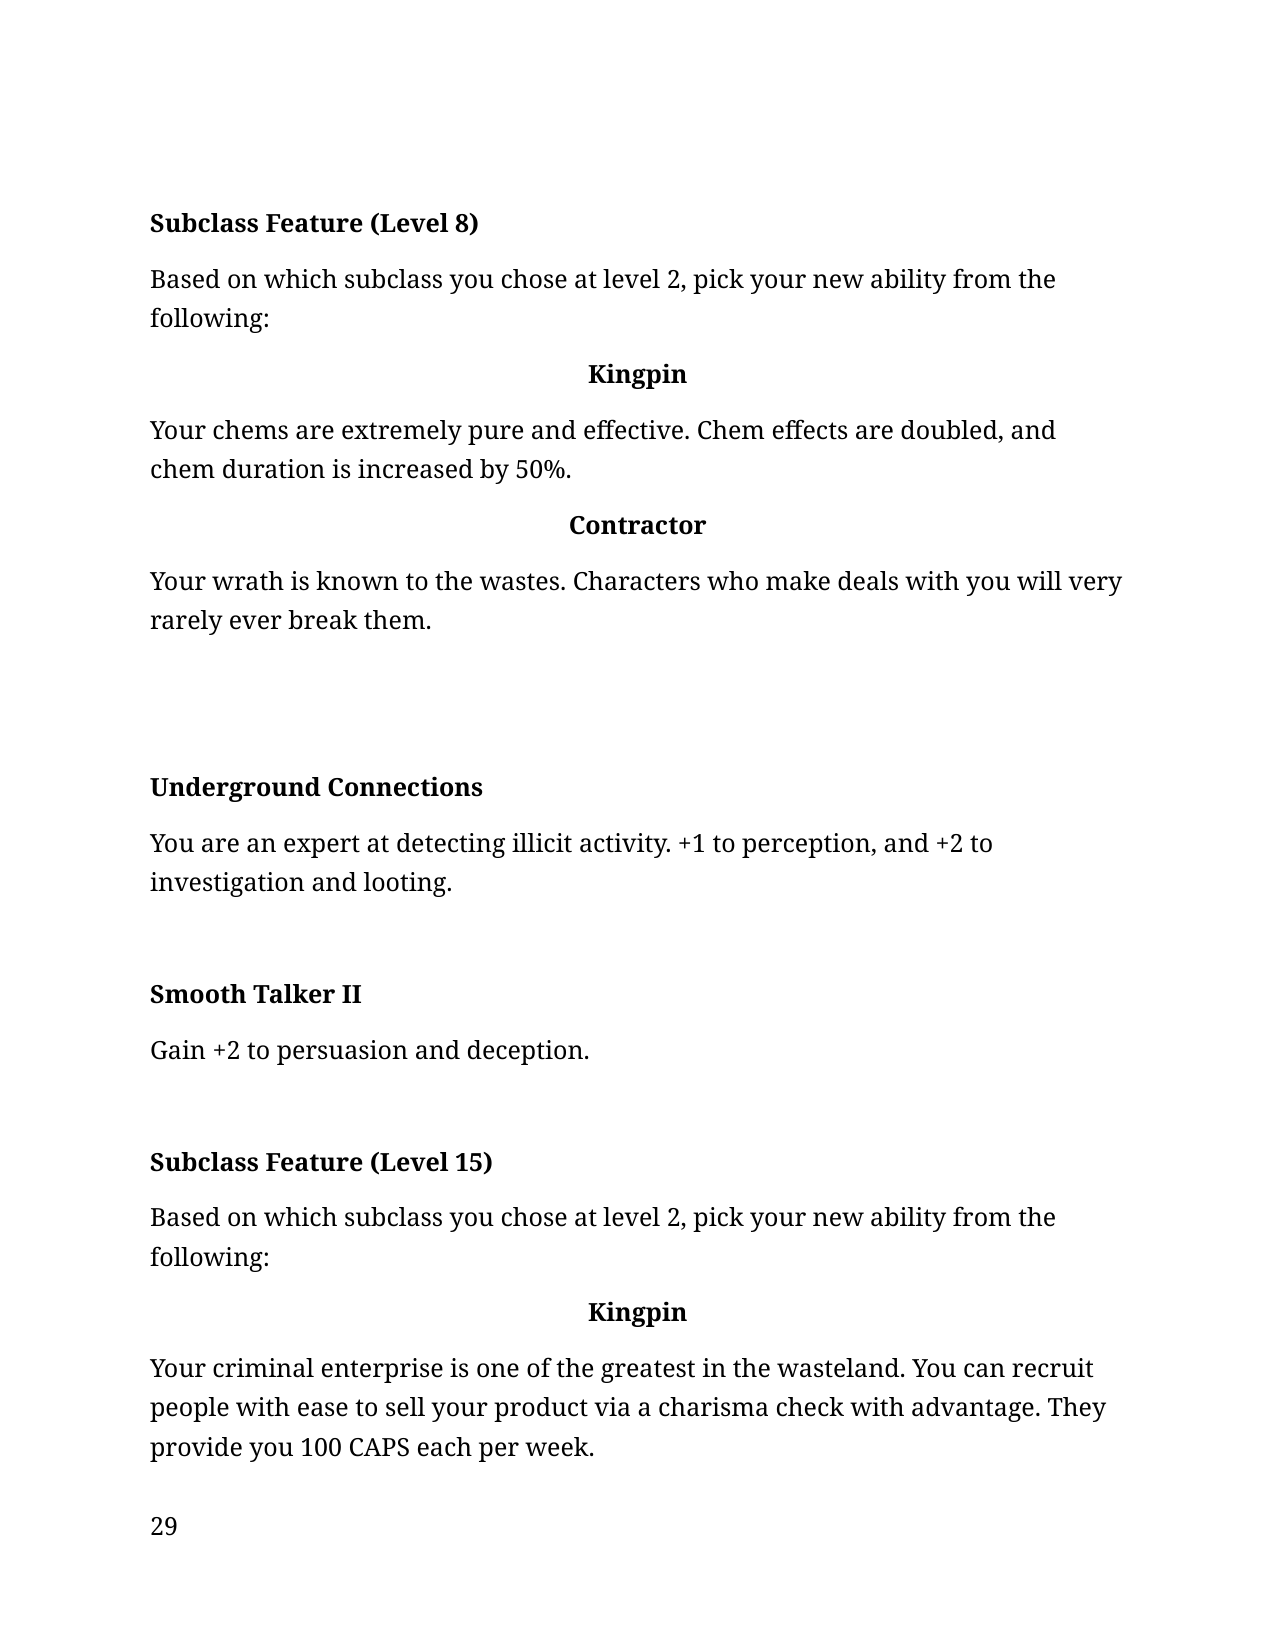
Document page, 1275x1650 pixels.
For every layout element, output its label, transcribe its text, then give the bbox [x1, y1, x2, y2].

text Your wrath is known to the wastes. Characters who make deals with you will very rarely ever break them. [150, 563, 1125, 637]
text Smooth Talker II [150, 977, 1125, 1011]
text Your chems are extremely pure and effective. Chem effects are doubled, and chem duration is increased by 50%. [150, 412, 1125, 486]
text Subclass Feature (Level 15) [150, 1144, 1125, 1178]
text Based on which subclass you chose at level 2, pick your new ability from the following: [150, 1200, 1125, 1273]
text Gain +2 to persuasion and deception. [150, 1032, 1125, 1067]
text Underground Connections [150, 770, 1125, 804]
text Based on which subclass you chose at level 2, pick your new ability from the following: [150, 262, 1125, 335]
text Your criminal enterprise is one of the greatest in the wasteland. You can recruit people with ease to sell your product via a charisma check with advantage. They provide you 100 CAPS each per week. [150, 1351, 1125, 1463]
text You are an expert at detecting illicit activity. +1 to perception, and +2 to investigation and looting. [150, 826, 1125, 899]
text Kingpin [150, 357, 1125, 391]
text Kingpin [150, 1295, 1125, 1329]
text Contractor [150, 507, 1125, 542]
text Subclass Feature (Level 8) [150, 206, 1125, 240]
